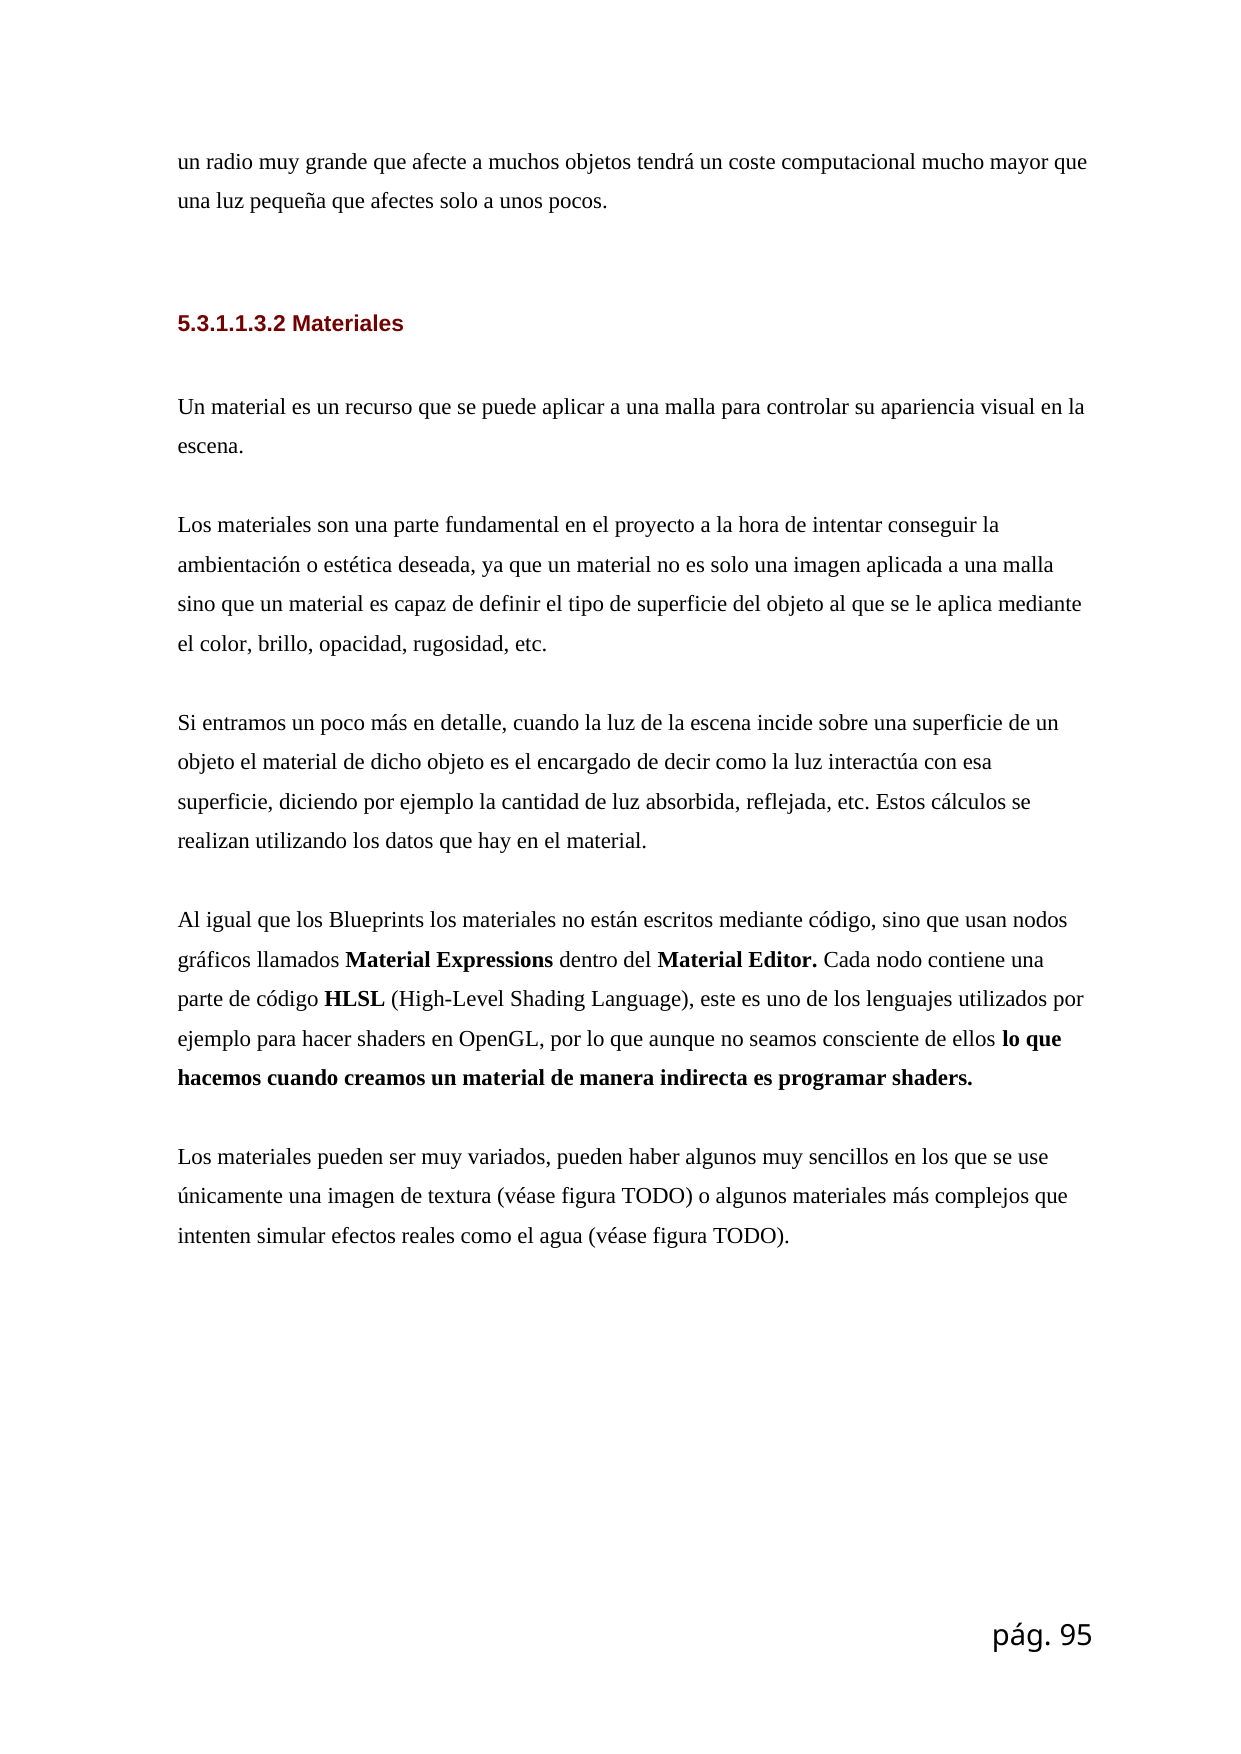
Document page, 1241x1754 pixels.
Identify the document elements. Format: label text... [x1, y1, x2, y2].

text Los materiales son una parte fundamental en el proyecto a la hora de intentar conseguir la ambientación o estética deseada, ya que un material no es solo una imagen aplicada a una malla sino que un material es capaz de definir el tipo de superficie del objeto al que se le aplica mediante el color, brillo, opacidad, rugosidad, etc. [177, 511, 1092, 656]
text Los materiales pueden ser muy variados, pueden haber algunos muy sencillos en los que se use únicamente una imagen de textura (véase figura TODO) o algunos materiales más complejos que intenten simular efectos reales como el agua (véase figura TODO). [177, 1143, 1092, 1248]
text Si entramos un poco más en detalle, cuando la luz de la escena incide sobre una superficie de un objeto el material de dicho objeto es el encargado de decir como la luz interactúa con esa superficie, diciendo por ejemplo la cantidad de luz absorbida, reflejada, etc. Estos cálculos se realizan utilizando los datos que hay en el material. [177, 709, 1092, 853]
text Un material es un recurso que se puede aplicar a una malla para controlar su apariencia visual en la escena. [177, 393, 1092, 459]
text Al igual que los Blueprints los materiales no están escritos mediante código, sino que usan nodos gráficos llamados Material Expressions dentro del Material Editor. Cada nodo contiene una parte de código HLSL (High-Level Shading Language), este es uno de los lenguajes utilizados por ejemplo para hacer shaders en OpenGL, por lo que aunque no seamos consciente de ellos lo que hacemos cuando creamos un material de manera indirecta es programar shaders. [177, 906, 1092, 1090]
subtitle 5.3.1.1.3.2 Materiales [177, 310, 1092, 336]
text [177, 148, 1092, 213]
